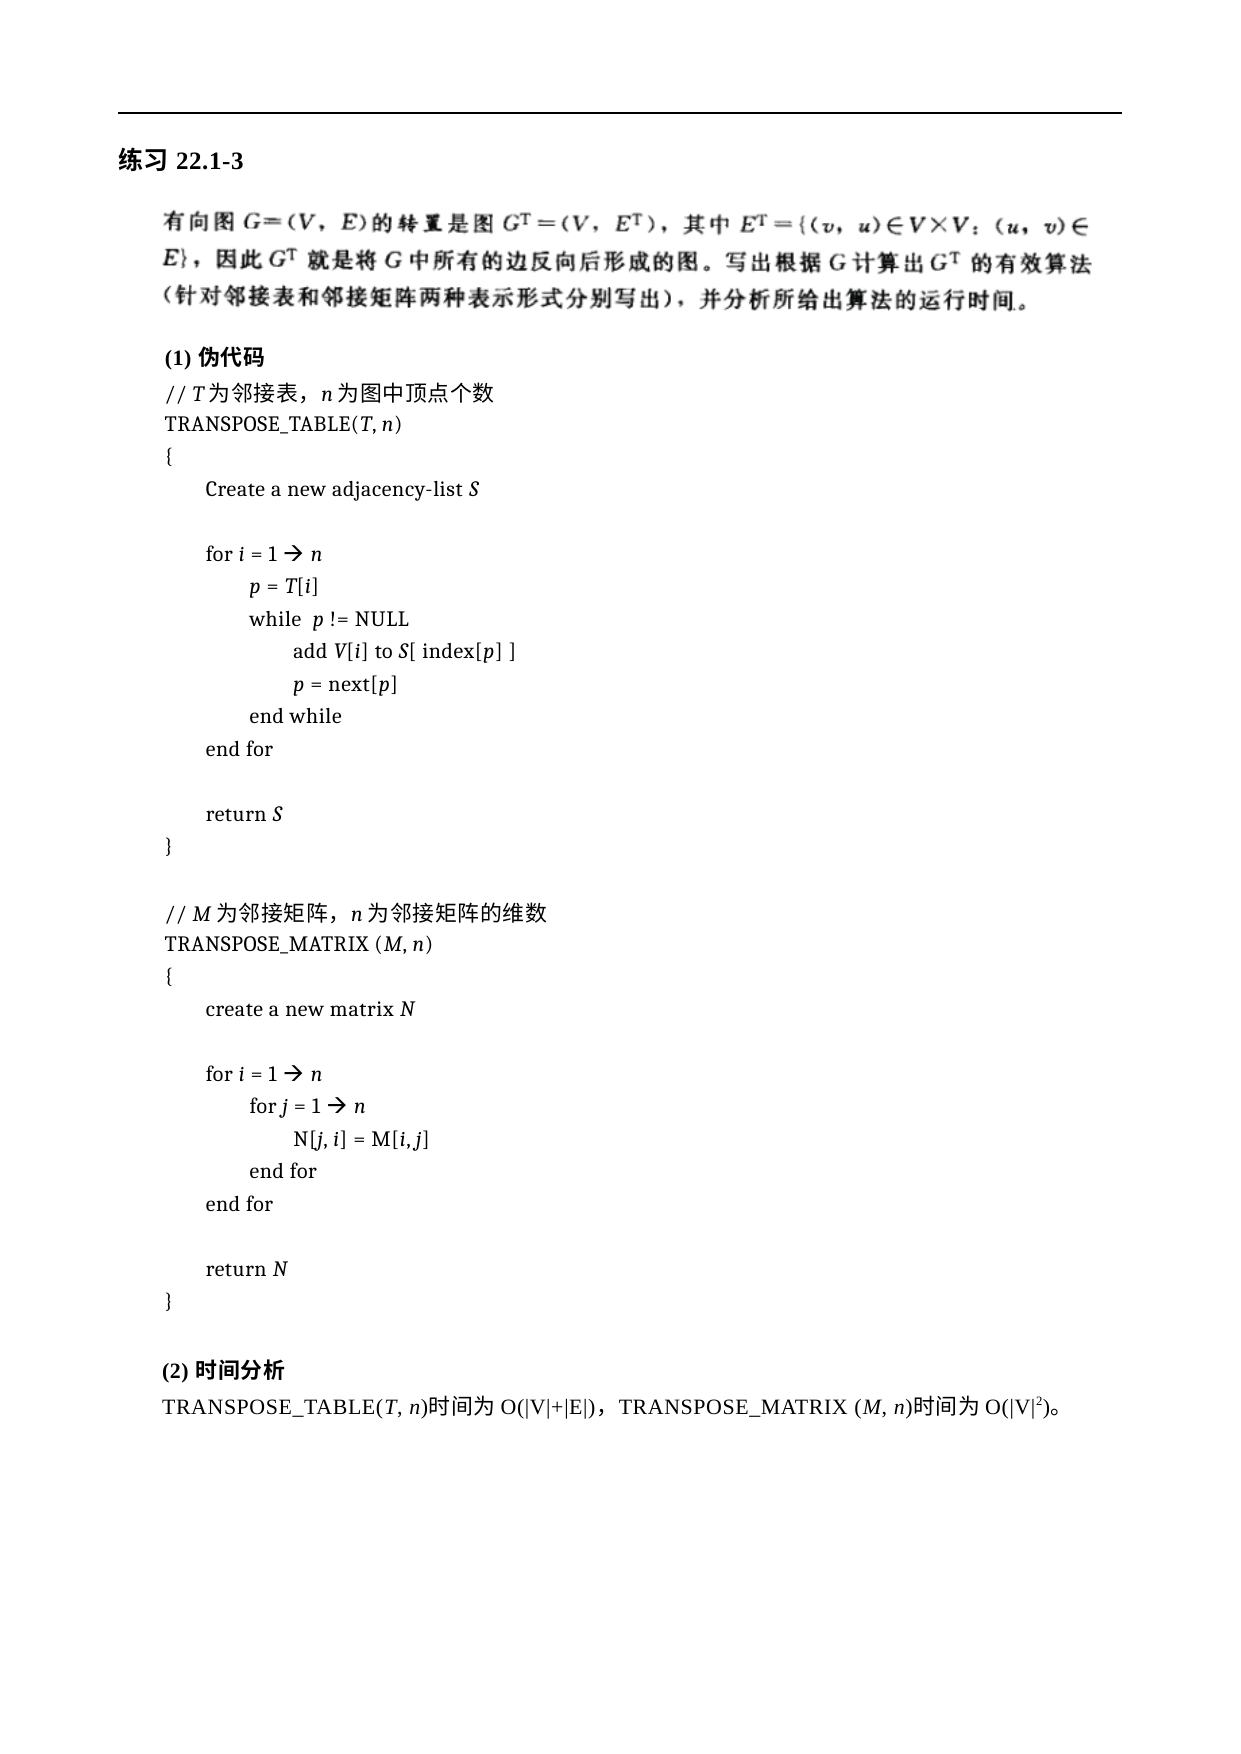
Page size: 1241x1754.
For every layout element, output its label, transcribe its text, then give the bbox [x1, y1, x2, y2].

text // T为邻接表，n为图中顶点个数 [118, 375, 1122, 408]
text // M为邻接矩阵，n为邻接矩阵的维数 [118, 895, 1122, 928]
picture [161, 207, 1096, 316]
text p = T[i] [118, 570, 1122, 603]
text for i = 1 n [118, 1058, 1122, 1090]
text create a new matrix N [118, 993, 1122, 1025]
text end for [118, 733, 1122, 765]
text (2) 时间分析 [118, 1353, 1122, 1385]
text end while [118, 700, 1122, 733]
text add V[i] to S[ index[p] ] [118, 635, 1122, 668]
text Create a new adjacency-list S [118, 473, 1122, 505]
text return N [118, 1253, 1122, 1285]
text for i = 1 n [118, 538, 1122, 570]
text N[j, i] = M[i, j] [118, 1123, 1122, 1155]
text while p != NULL [118, 603, 1122, 635]
text p = next[p] [118, 668, 1122, 700]
text return S [159, 798, 1122, 830]
text TRANSPOSE_TABLE(T, n) [118, 408, 1122, 440]
text for j = 1 n [118, 1090, 1122, 1123]
text } [118, 830, 1122, 863]
text { [118, 440, 1122, 473]
text TRANSPOSE_TABLE(T, n)时间为O(|V|+|E|)，TRANSPOSE_MATRIX (M, n)时间为O(|V|2)。 [118, 1388, 1122, 1421]
text (1) 伪代码 [118, 340, 1122, 372]
subtitle 练习 22.1-3 [118, 126, 1122, 191]
text } [118, 1285, 1122, 1318]
text end for [118, 1155, 1122, 1188]
text end for [118, 1188, 1122, 1220]
text TRANSPOSE_MATRIX (M, n) [118, 928, 1122, 960]
text { [118, 960, 1122, 993]
